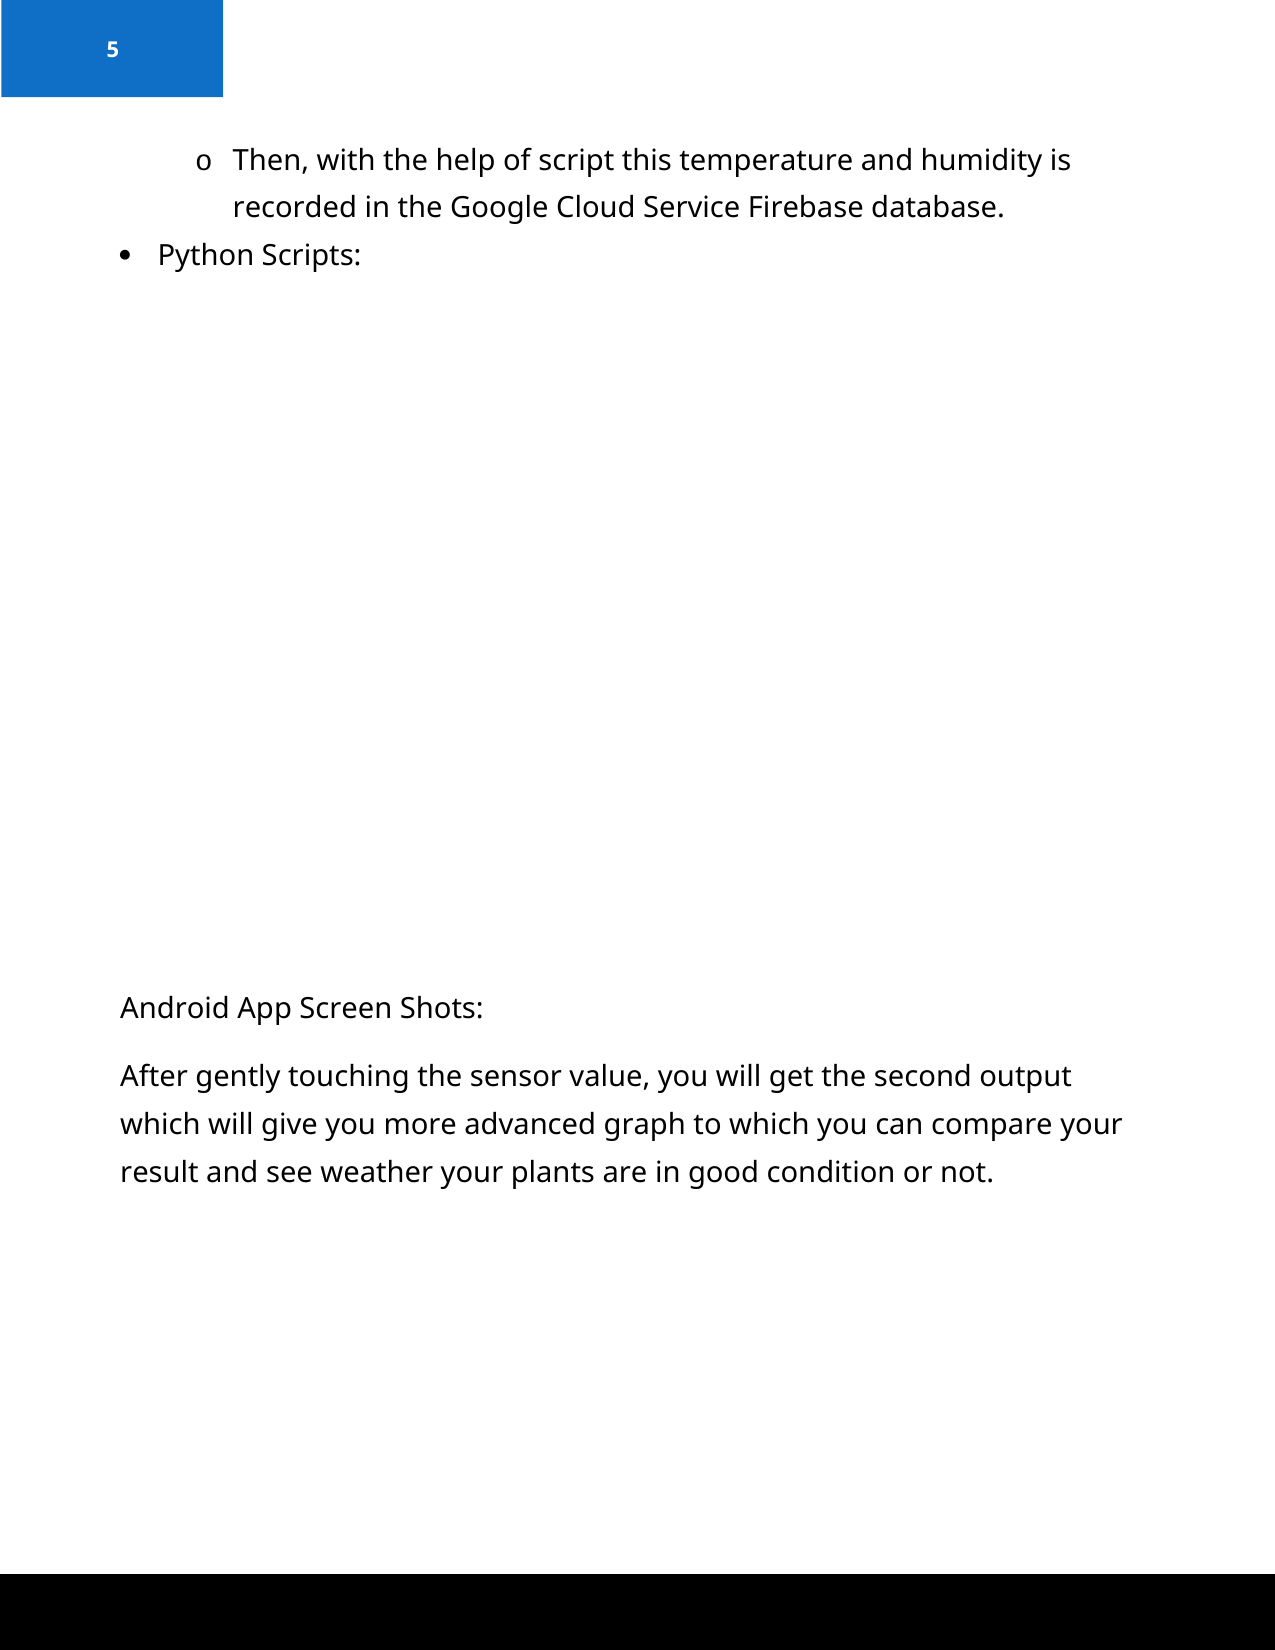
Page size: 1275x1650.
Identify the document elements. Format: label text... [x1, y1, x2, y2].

list Then, with the help of script this temperature and humidity is recorded in the Google Cloud Service Firebase database. [195, 139, 1155, 226]
list Python Scripts: [120, 234, 1155, 274]
text Android App Screen Shots: [120, 987, 1155, 1027]
text After gently touching the sensor value, you will get the second output which will give you more advanced graph to which you can compare your result and see weather your plants are in good condition or not. [120, 1056, 1155, 1191]
